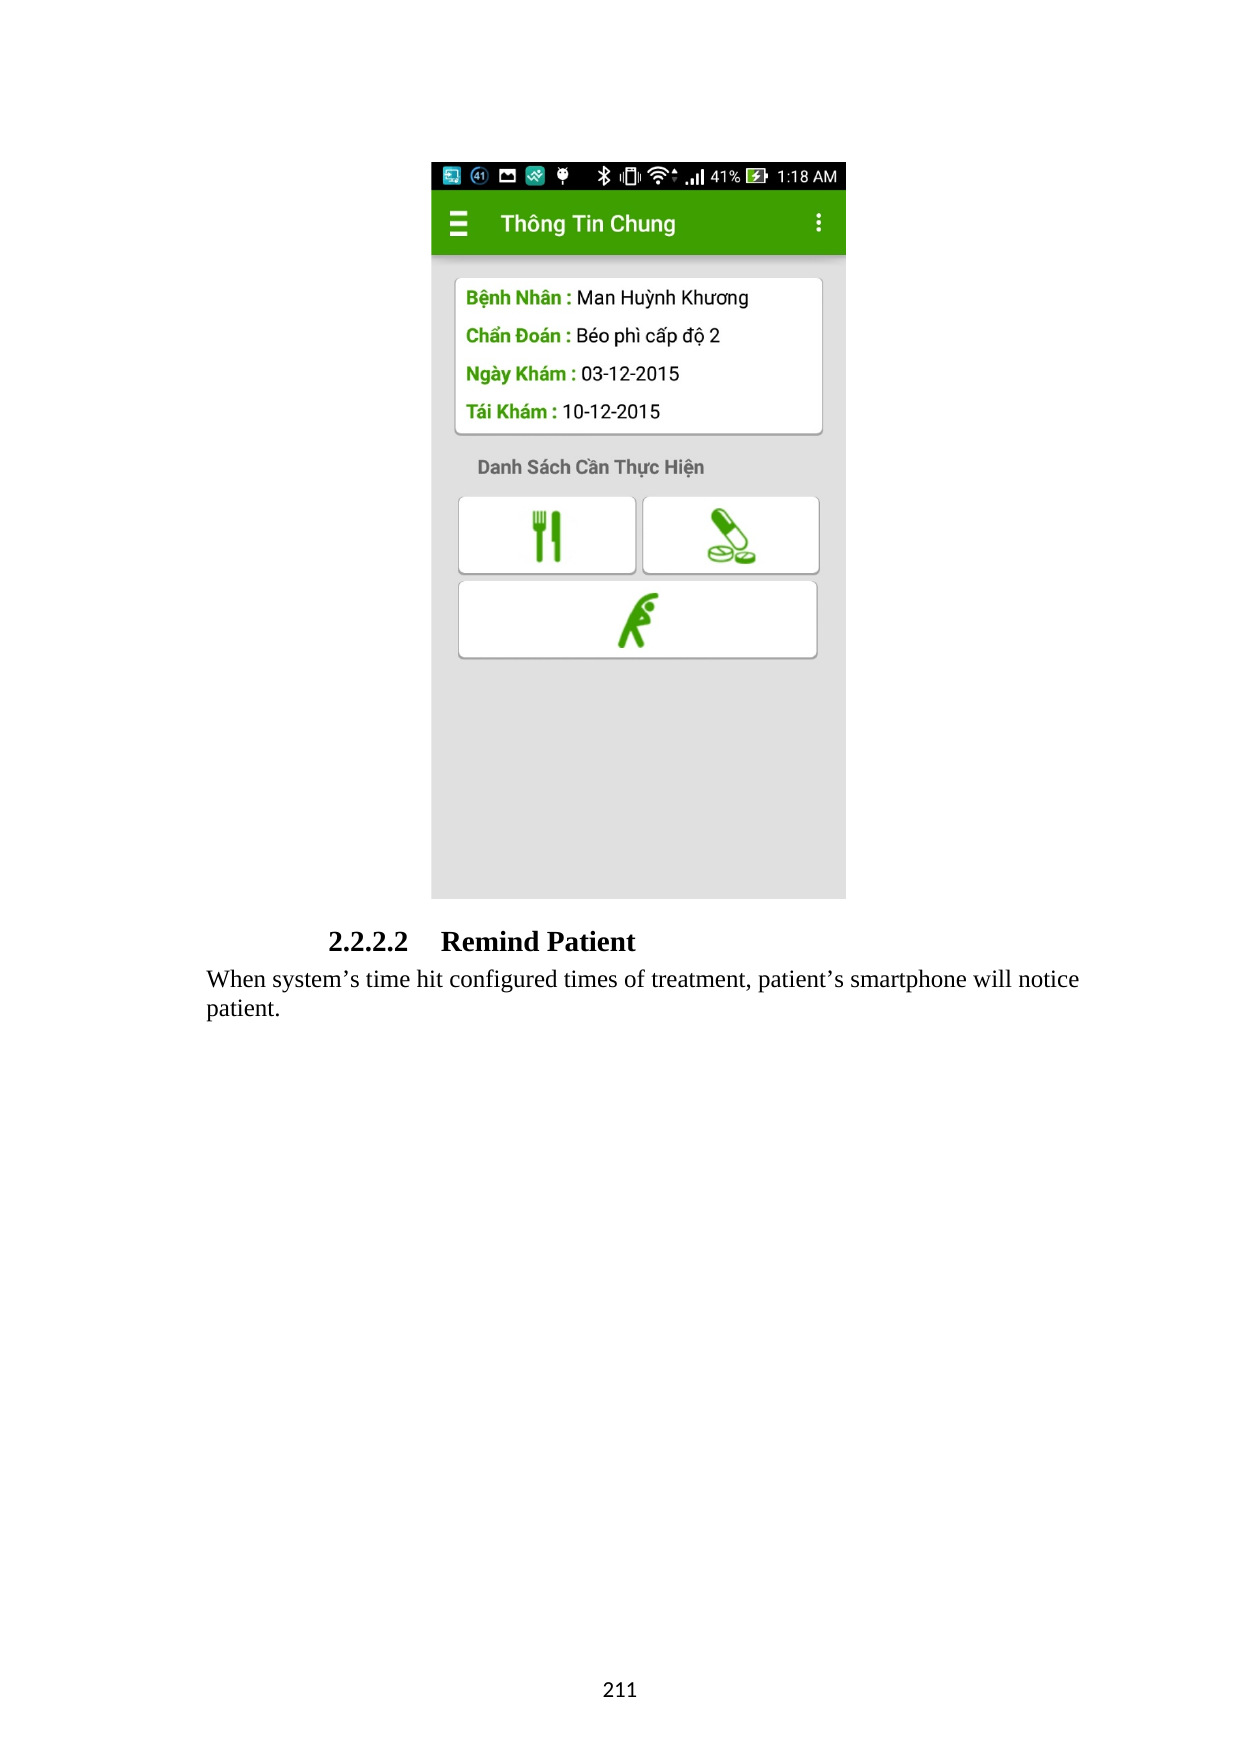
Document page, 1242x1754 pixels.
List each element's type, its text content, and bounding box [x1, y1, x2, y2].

picture [431, 162, 846, 899]
text When system’s time hit configured times of treatment, patient’s smartphone will notice patient. [206, 964, 1146, 1021]
subtitle Remind Patient [328, 924, 1146, 958]
